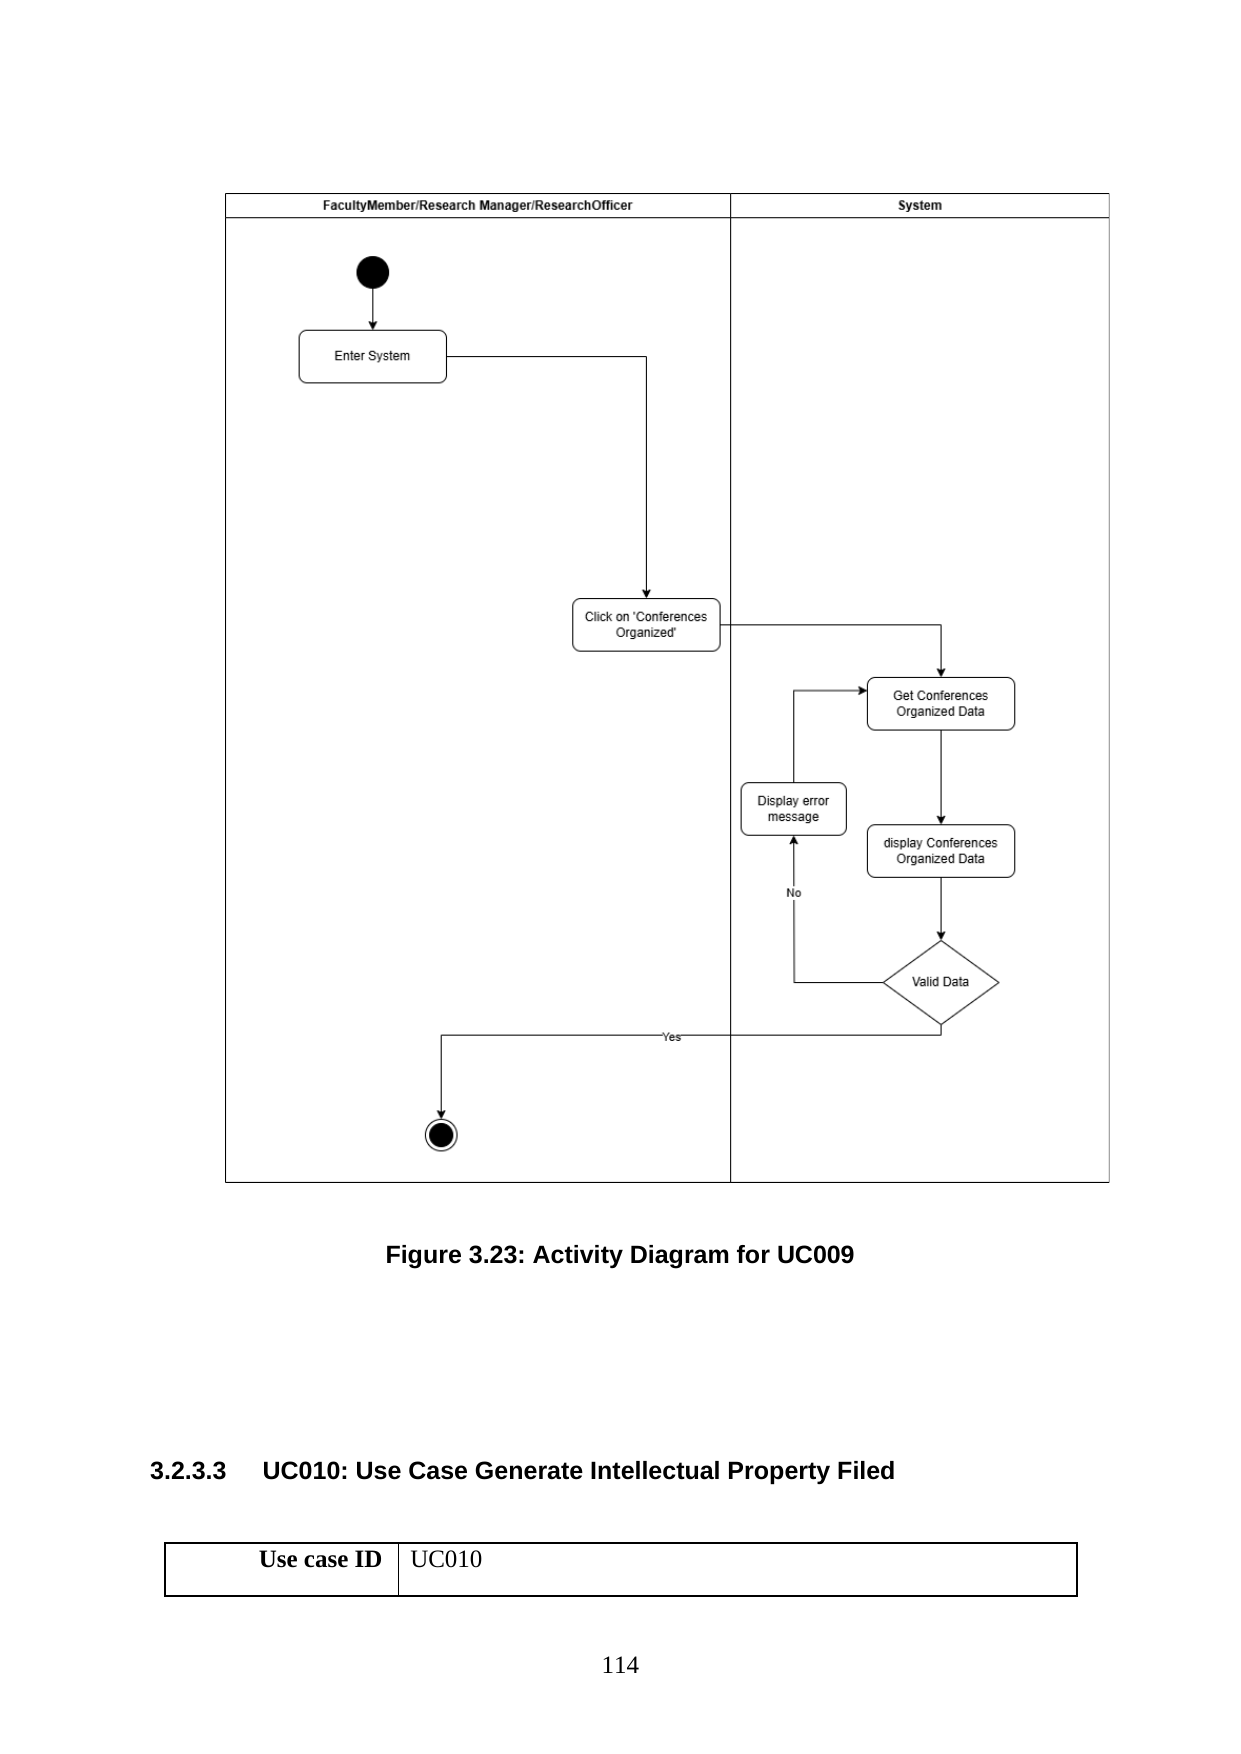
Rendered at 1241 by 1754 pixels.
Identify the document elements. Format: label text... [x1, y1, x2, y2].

table_header UC010 [399, 1544, 1076, 1595]
list Figure 3.23: Activity Diagram for UC009 [150, 1240, 1090, 1269]
list UC010: Use Case Generate Intellectual Property Filed [150, 1456, 1090, 1485]
picture [225, 193, 1110, 1183]
table_header Use case ID [166, 1544, 398, 1595]
